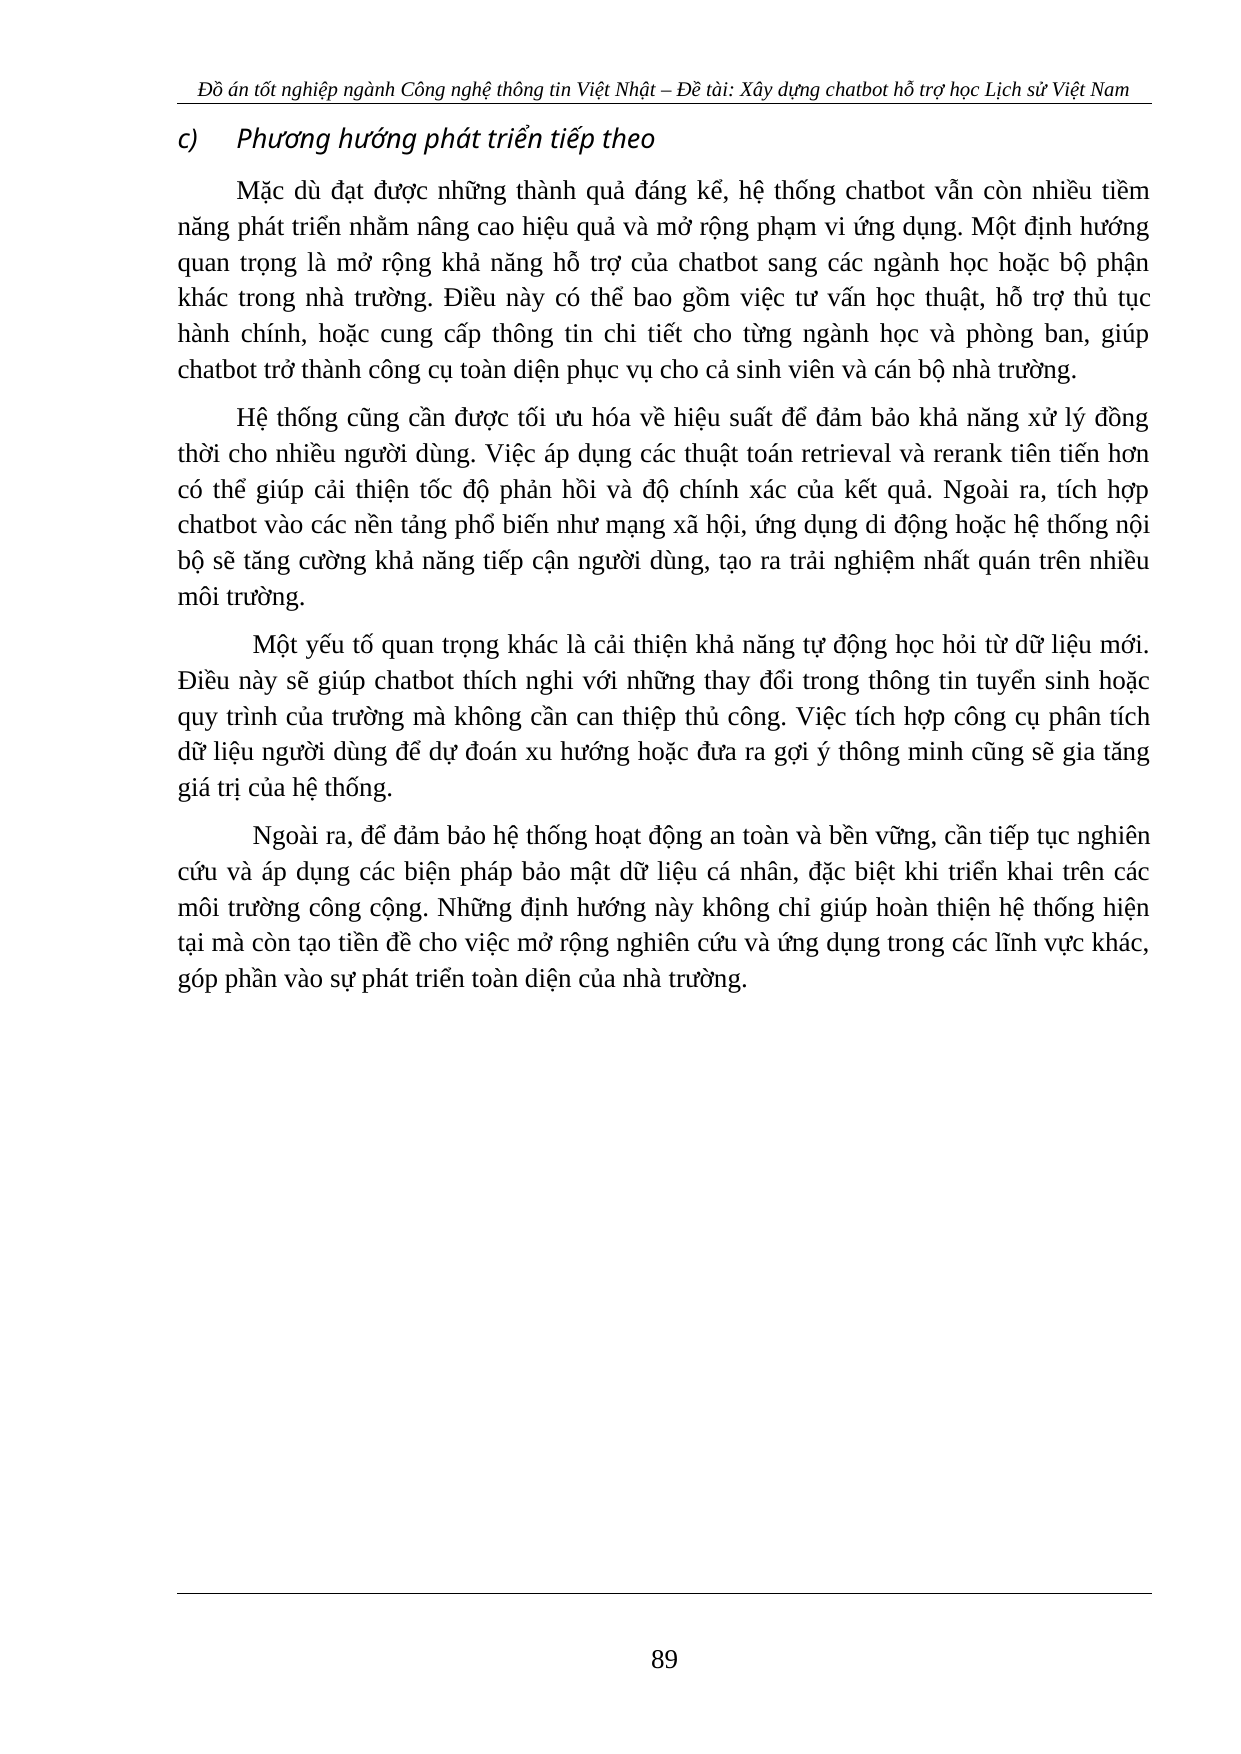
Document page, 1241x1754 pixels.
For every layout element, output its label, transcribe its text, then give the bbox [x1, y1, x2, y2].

text Mặc dù đạt được những thành quả đáng kể, hệ thống chatbot vẫn còn nhiều tiềm năng phát triển nhằm nâng cao hiệu quả và mở rộng phạm vi ứng dụng. Một định hướng quan trọng là mở rộng khả năng hỗ trợ của chatbot sang các ngành học hoặc bộ phận khác trong nhà trường. Điều này có thể bao gồm việc tư vấn học thuật, hỗ trợ thủ tục hành chính, hoặc cung cấp thông tin chi tiết cho từng ngành học và phòng ban, giúp chatbot trở thành công cụ toàn diện phục vụ cho cả sinh viên và cán bộ nhà trường. [177, 174, 1152, 384]
text Hệ thống cũng cần được tối ưu hóa về hiệu suất để đảm bảo khả năng xử lý đồng thời cho nhiều người dùng. Việc áp dụng các thuật toán retrieval và rerank tiên tiến hơn có thể giúp cải thiện tốc độ phản hồi và độ chính xác của kết quả. Ngoài ra, tích hợp chatbot vào các nền tảng phổ biến như mạng xã hội, ứng dụng di động hoặc hệ thống nội bộ sẽ tăng cường khả năng tiếp cận người dùng, tạo ra trải nghiệm nhất quán trên nhiều môi trường. [177, 401, 1152, 611]
text Một yếu tố quan trọng khác là cải thiện khả năng tự động học hỏi từ dữ liệu mới. Điều này sẽ giúp chatbot thích nghi với những thay đổi trong thông tin tuyển sinh hoặc quy trình của trường mà không cần can thiệp thủ công. Việc tích hợp công cụ phân tích dữ liệu người dùng để dự đoán xu hướng hoặc đưa ra gợi ý thông minh cũng sẽ gia tăng giá trị của hệ thống. [177, 628, 1152, 802]
text Ngoài ra, để đảm bảo hệ thống hoạt động an toàn và bền vững, cần tiếp tục nghiên cứu và áp dụng các biện pháp bảo mật dữ liệu cá nhân, đặc biệt khi triển khai trên các môi trường công cộng. Những định hướng này không chỉ giúp hoàn thiện hệ thống hiện tại mà còn tạo tiền đề cho việc mở rộng nghiên cứu và ứng dụng trong các lĩnh vực khác, góp phần vào sự phát triển toàn diện của nhà trường. [177, 819, 1152, 993]
subtitle Phương hướng phát triển tiếp theo [177, 119, 1152, 156]
